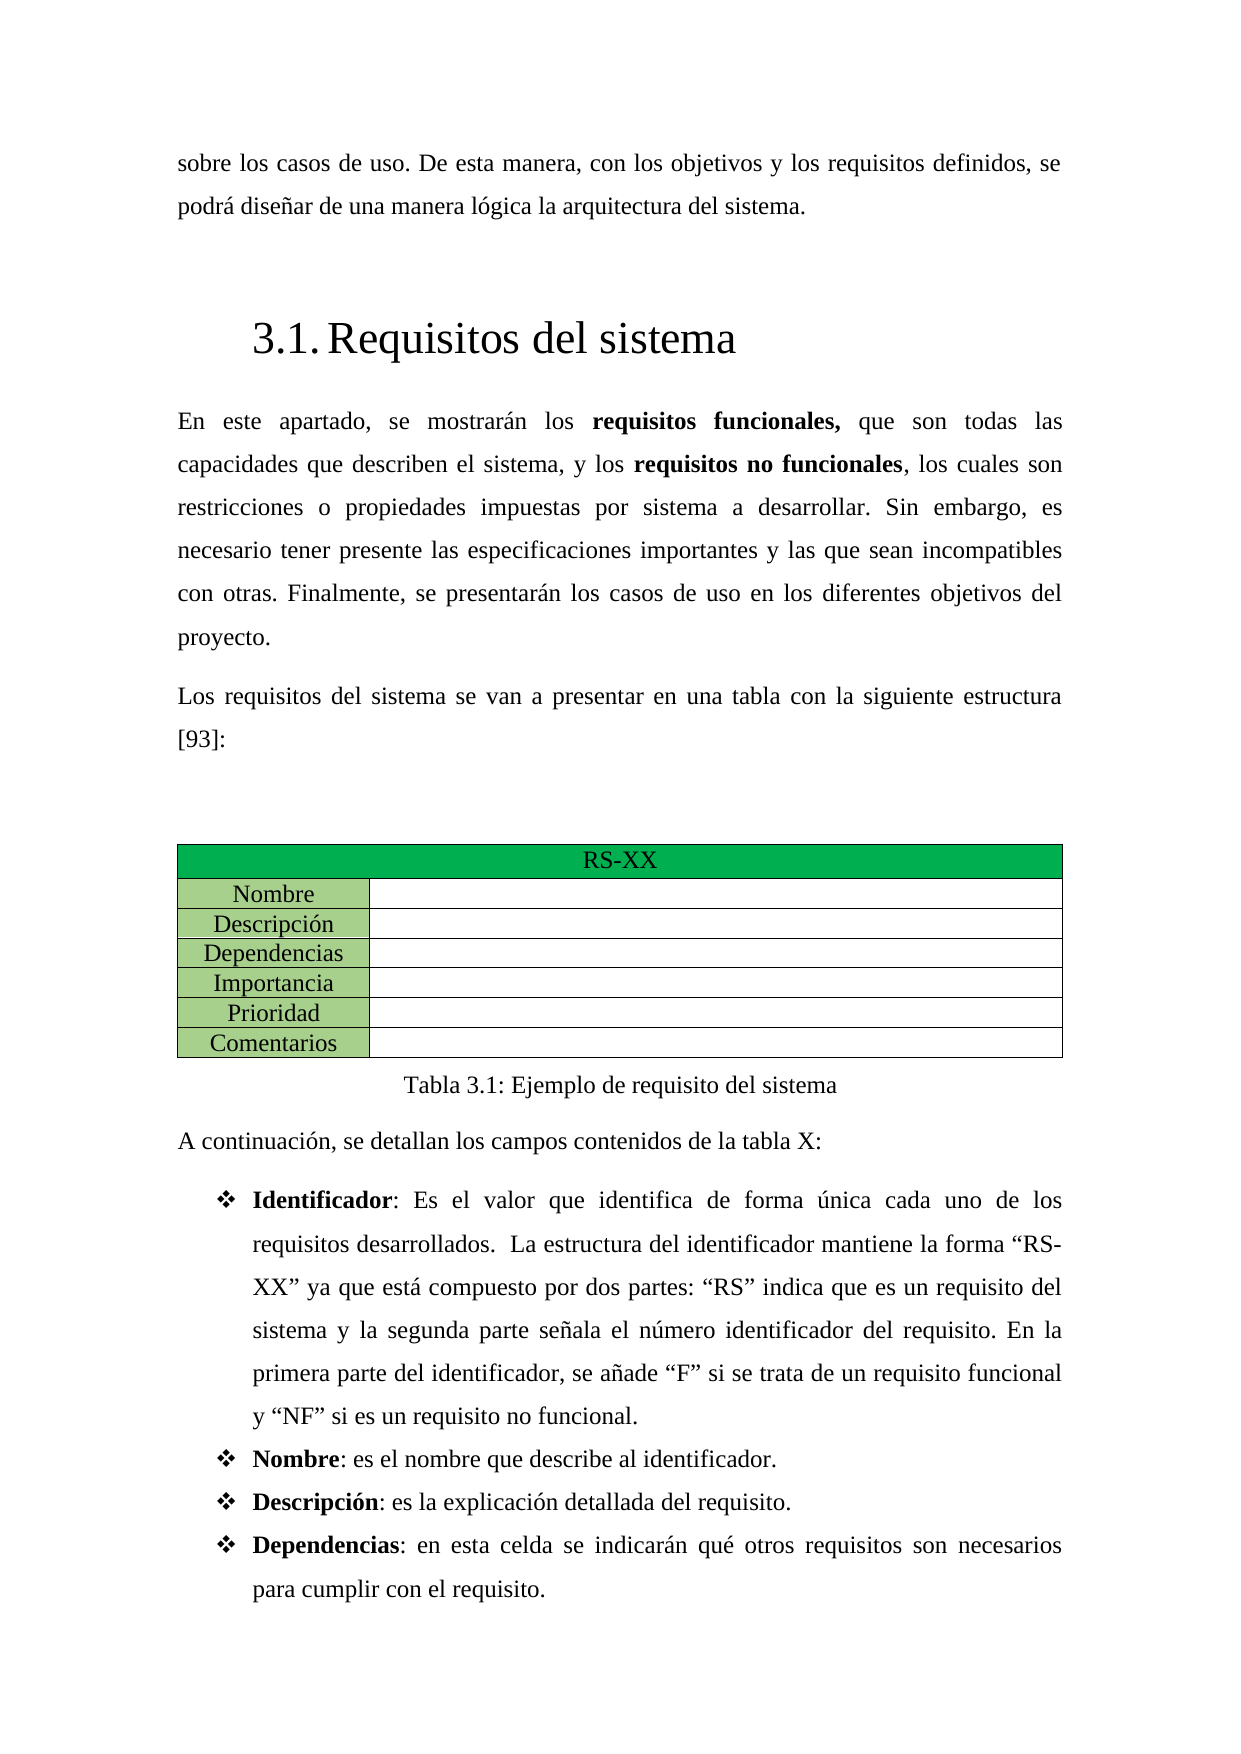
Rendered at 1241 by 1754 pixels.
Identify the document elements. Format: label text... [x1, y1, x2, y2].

list Nombre: es el nombre que describe al identificador. [215, 1444, 1063, 1473]
table_cell [370, 1028, 1062, 1057]
text Tabla 3.1: Ejemplo de requisito del sistema [177, 1070, 1063, 1099]
list Dependencias: en esta celda se indicarán qué otros requisitos son necesarios para cumplir con el requisito. [215, 1531, 1063, 1602]
table_cell Importancia [178, 968, 369, 997]
table_cell [370, 909, 1062, 937]
table_cell [370, 968, 1062, 997]
table_cell [370, 879, 1062, 908]
table_cell Nombre [178, 879, 369, 908]
list Requisitos del sistema [252, 310, 1063, 363]
text A continuación, se detallan los campos contenidos de la tabla X: [177, 1126, 1063, 1154]
table_cell [370, 998, 1062, 1027]
text Los requisitos del sistema se van a presentar en una tabla con la siguiente estructura [93]: [177, 681, 1063, 753]
list Descripción: es la explicación detallada del requisito. [215, 1487, 1063, 1516]
table_cell Comentarios [178, 1028, 369, 1057]
table_cell Descripción [178, 909, 369, 937]
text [177, 148, 1063, 219]
table_cell Dependencias [178, 939, 369, 967]
text En este apartado, se mostrarán los requisitos funcionales, que son todas las capacidades que describen el sistema, y los requisitos no funcionales, los cuales son restricciones o propiedades impuestas por sistema a desarrollar. Sin embargo, es necesario tener presente las especificaciones importantes y las que sean incompatibles con otras. Finalmente, se presentarán los casos de uso en los diferentes objetivos del proyecto. [177, 406, 1063, 650]
table_header RS-XX [178, 845, 1062, 878]
list Identificador: Es el valor que identifica de forma única cada uno de los requisitos desarrollados. La estructura del identificador mantiene la forma “RS-XX” ya que está compuesto por dos partes: “RS” indica que es un requisito del sistema y la segunda parte señala el número identificador del requisito. En la primera parte del identificador, se añade “F” si se trata de un requisito funcional y “NF” si es un requisito no funcional. [215, 1186, 1063, 1430]
table_cell [370, 939, 1062, 967]
table_cell Prioridad [178, 998, 369, 1027]
